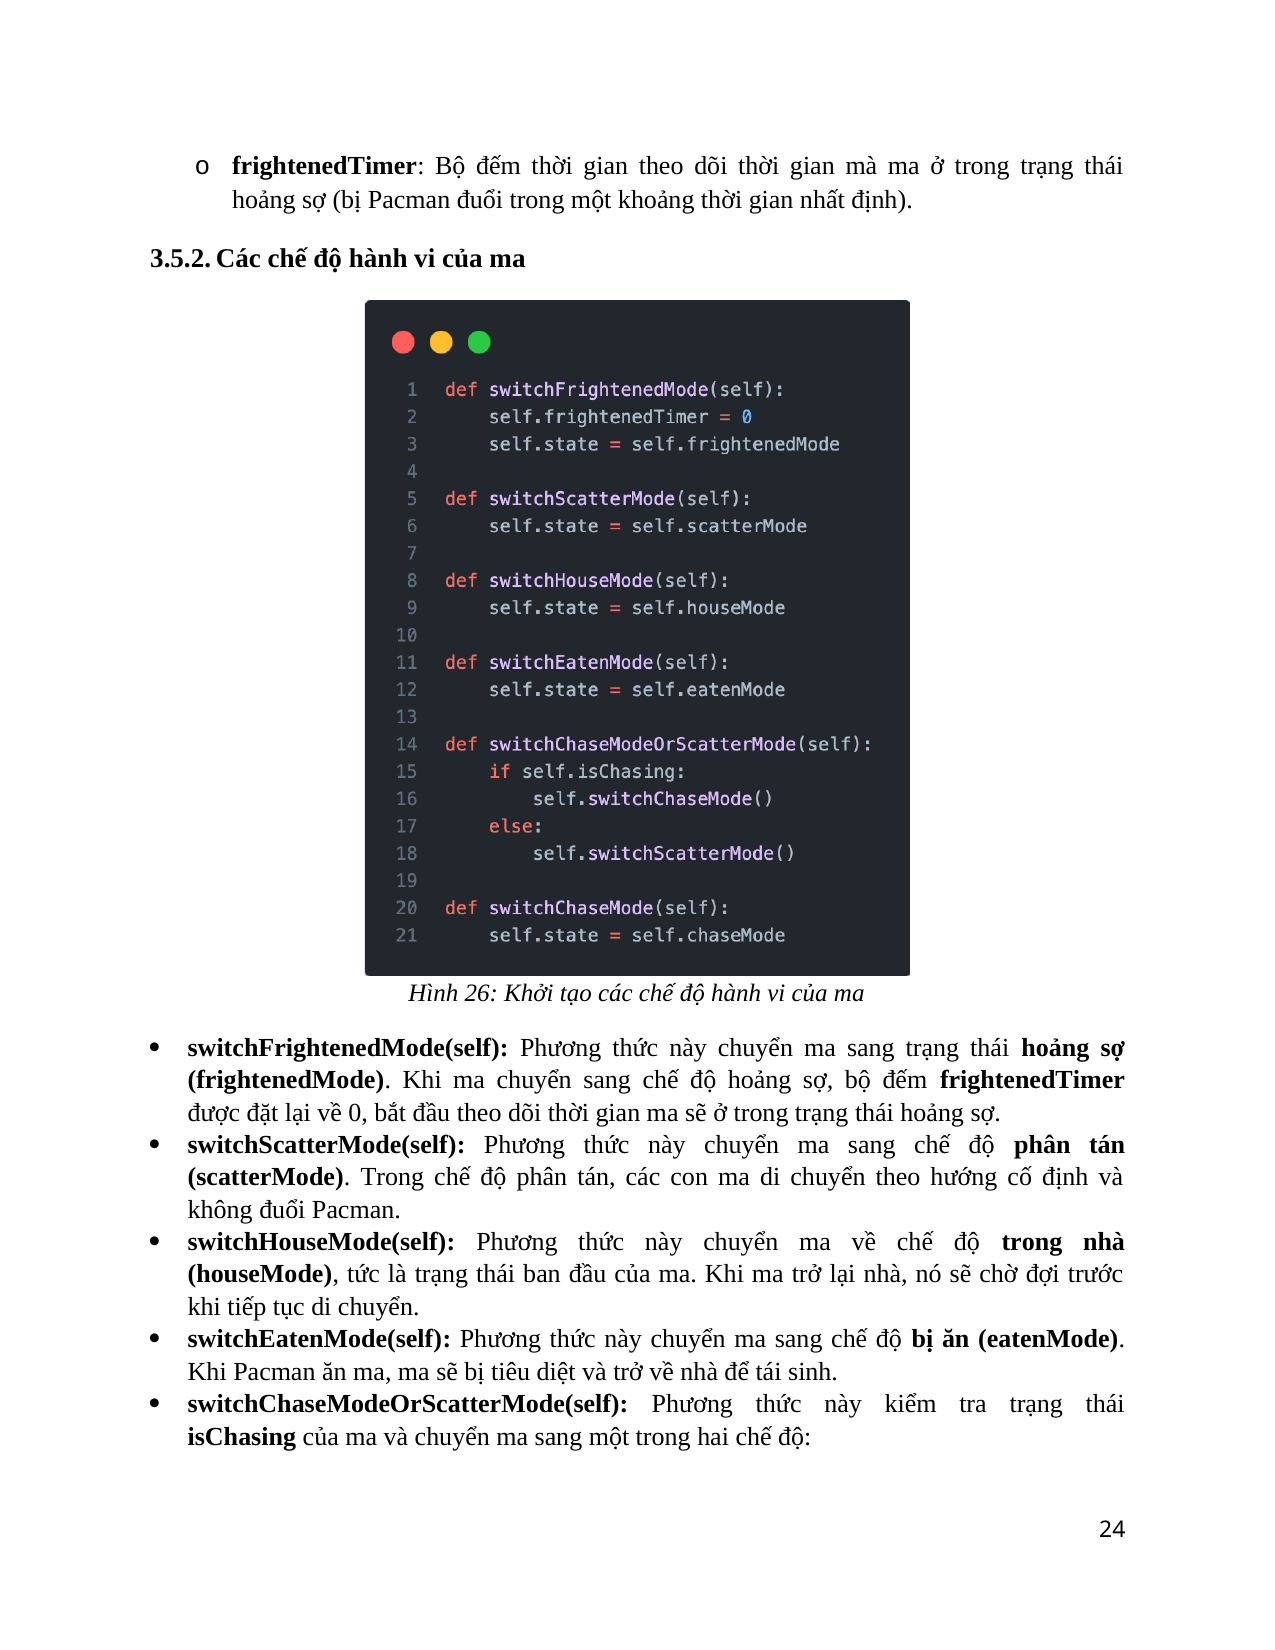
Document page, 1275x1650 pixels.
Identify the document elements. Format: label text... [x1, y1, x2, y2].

picture [364, 300, 910, 976]
subtitle Các chế độ hành vi của ma [150, 242, 1125, 273]
list switchEatenMode(self): Phương thức này chuyển ma sang chế độ bị ăn (eatenMode). Khi Pacman ăn ma, ma sẽ bị tiêu diệt và trở về nhà để tái sinh. [150, 1323, 1125, 1386]
list frightenedTimer: Bộ đếm thời gian theo dõi thời gian mà ma ở trong trạng thái hoảng sợ (bị Pacman đuổi trong một khoảng thời gian nhất định). [194, 150, 1125, 214]
list switchFrightenedMode(self): Phương thức này chuyển ma sang trạng thái hoảng sợ (frightenedMode). Khi ma chuyển sang chế độ hoảng sợ, bộ đếm frightenedTimer được đặt lại về 0, bắt đầu theo dõi thời gian ma sẽ ở trong trạng thái hoảng sợ. [150, 1032, 1125, 1127]
list switchScatterMode(self): Phương thức này chuyển ma sang chế độ phân tán (scatterMode). Trong chế độ phân tán, các con ma di chuyển theo hướng cố định và không đuổi Pacman. [150, 1129, 1125, 1224]
list switchChaseModeOrScatterMode(self): Phương thức này kiểm tra trạng thái isChasing của ma và chuyển ma sang một trong hai chế độ: [150, 1388, 1125, 1451]
list switchHouseMode(self): Phương thức này chuyển ma về chế độ trong nhà (houseMode), tức là trạng thái ban đầu của ma. Khi ma trở lại nhà, nó sẽ chờ đợi trước khi tiếp tục di chuyển. [150, 1226, 1125, 1321]
